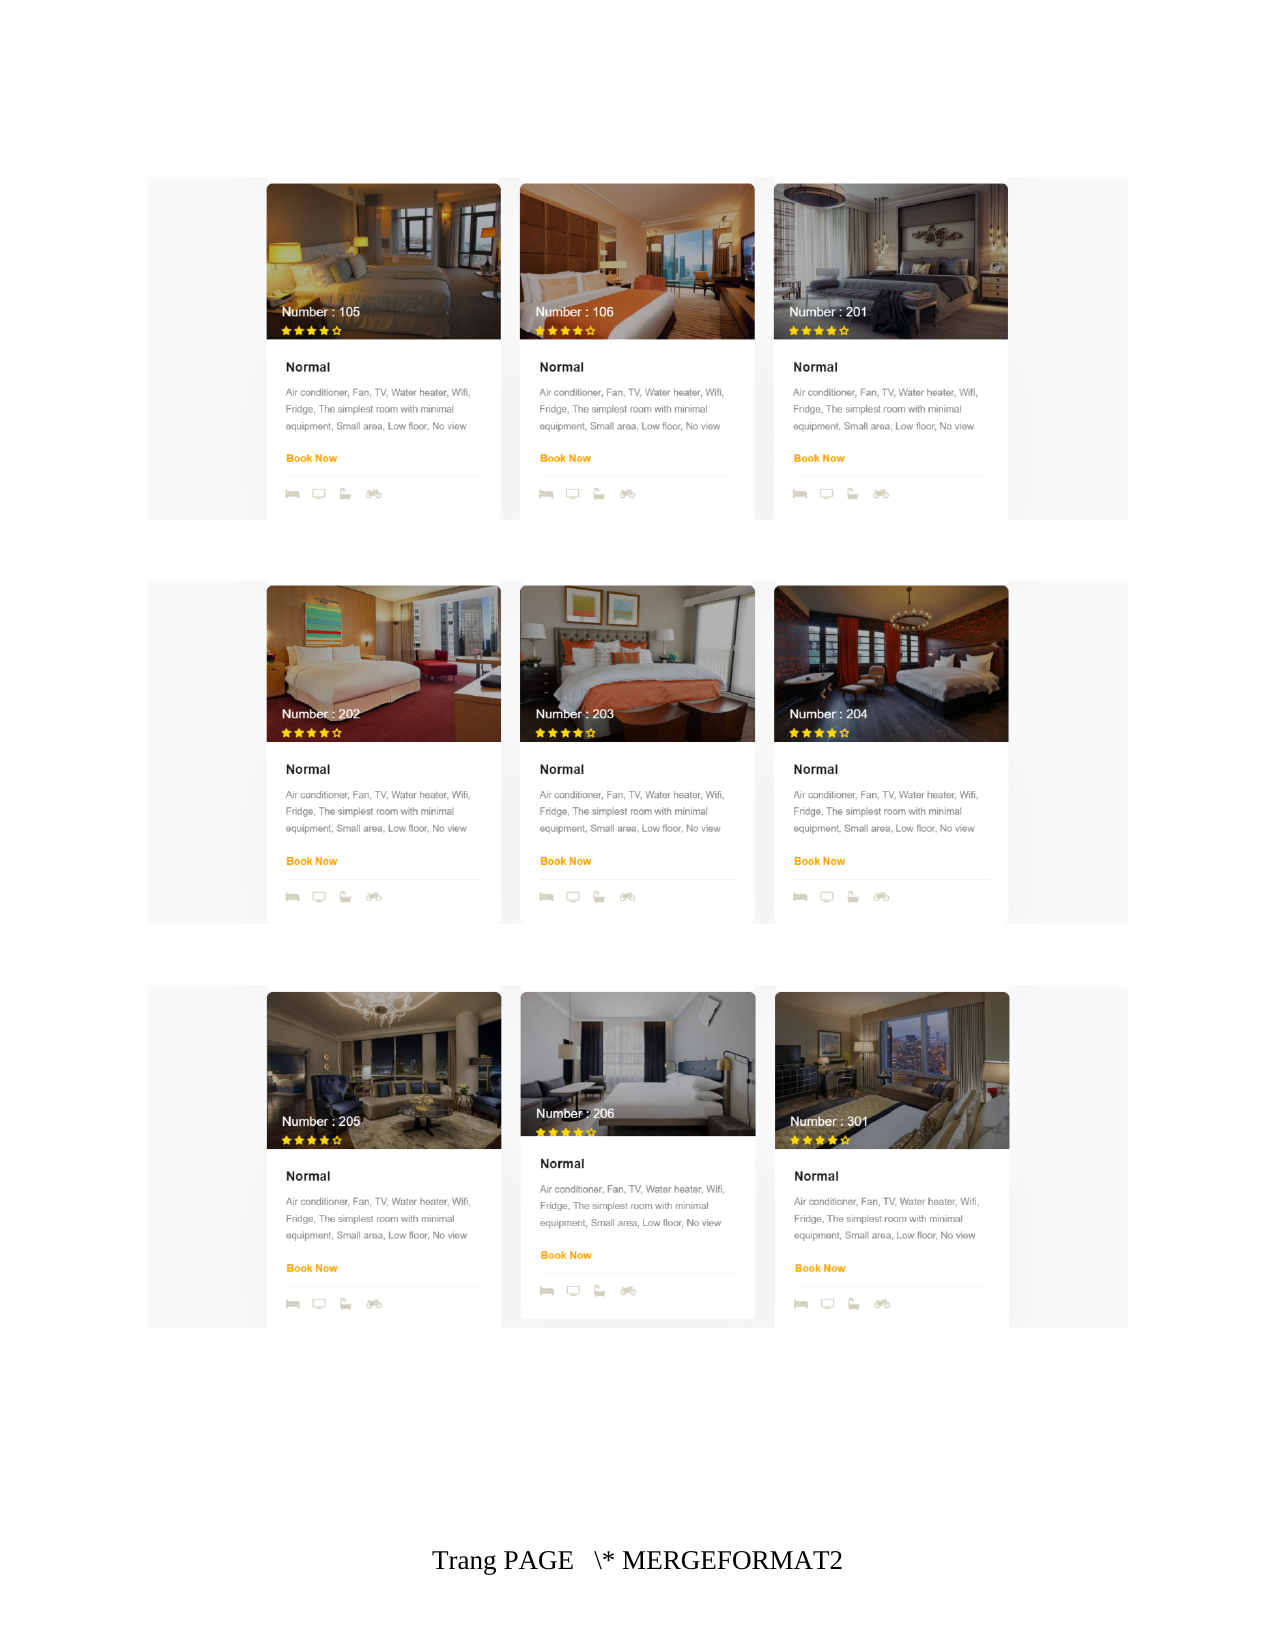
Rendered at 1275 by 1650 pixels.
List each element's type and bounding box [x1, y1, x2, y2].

picture [147, 581, 1128, 924]
picture [147, 985, 1128, 1328]
picture [147, 177, 1128, 520]
